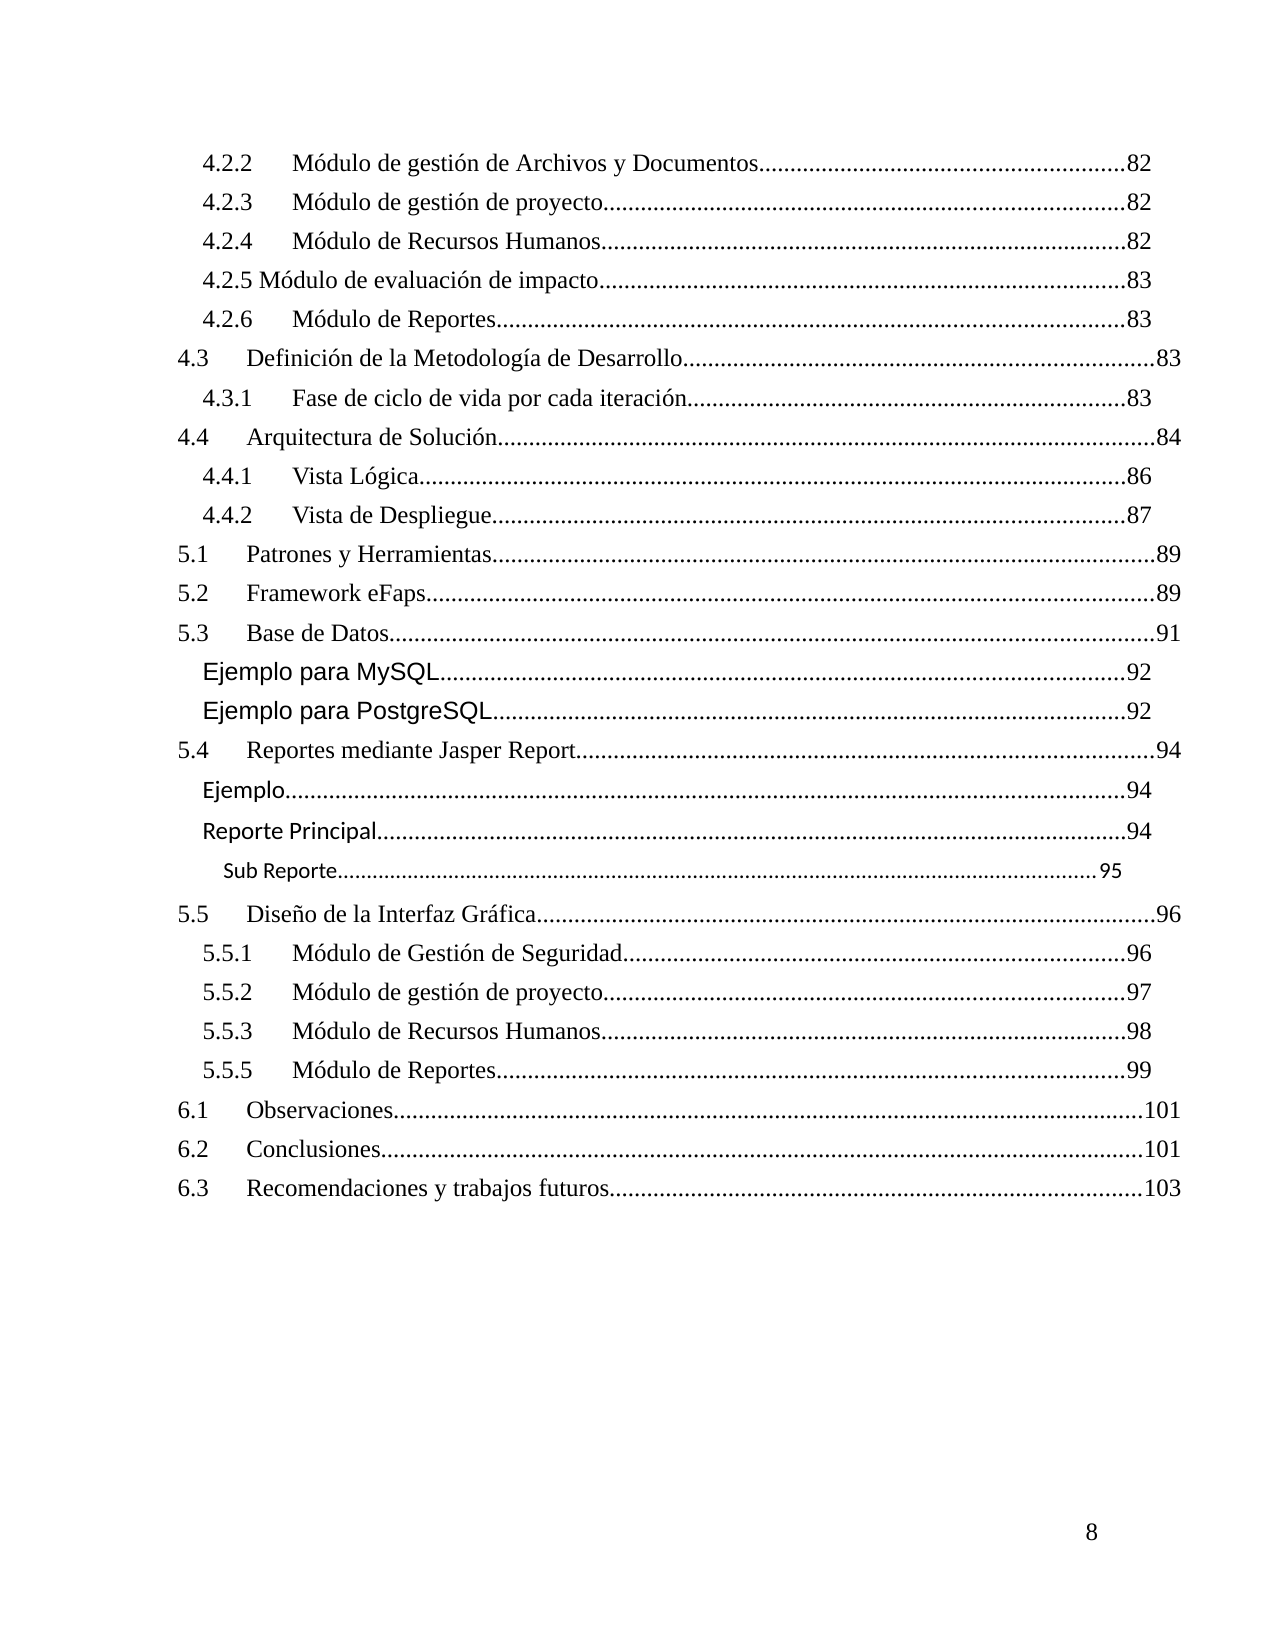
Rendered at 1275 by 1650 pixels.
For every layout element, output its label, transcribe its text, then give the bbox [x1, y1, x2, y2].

text 5.5 Diseño de la Interfaz Gráfica 96 [177, 899, 1098, 928]
text Sub Reporte 95 [223, 856, 1098, 884]
text Reporte Principal 94 [202, 815, 1098, 846]
text 4.4 Arquitectura de Solución 84 [177, 422, 1098, 451]
text 4.4.2 Vista de Despliegue 87 [202, 500, 1098, 529]
text Ejemplo para MySQL 92 [202, 657, 1098, 686]
text 6.3 Recomendaciones y trabajos futuros 103 [177, 1173, 1098, 1202]
text 4.2.6 Módulo de Reportes 83 [202, 304, 1098, 333]
text 4.2.2 Módulo de gestión de Archivos y Documentos 82 [202, 148, 1098, 176]
text 4.4.1 Vista Lógica 86 [202, 461, 1098, 490]
text 5.2 Framework eFaps 89 [177, 578, 1098, 607]
text Ejemplo para PostgreSQL 92 [202, 696, 1098, 725]
text Ejemplo 94 [202, 774, 1098, 805]
text 5.4 Reportes mediante Jasper Report 94 [177, 735, 1098, 764]
text 4.2.3 Módulo de gestión de proyecto 82 [202, 187, 1098, 216]
text 5.5.5 Módulo de Reportes 99 [202, 1056, 1098, 1084]
text 5.3 Base de Datos 91 [177, 618, 1098, 646]
text 4.2.4 Módulo de Recursos Humanos 82 [202, 226, 1098, 255]
text 6.1 Observaciones 101 [177, 1095, 1098, 1123]
text 5.1 Patrones y Herramientas 89 [177, 539, 1098, 568]
text 4.3 Definición de la Metodología de Desarrollo 83 [177, 343, 1098, 372]
text 5.5.3 Módulo de Recursos Humanos 98 [202, 1016, 1098, 1045]
text 6.2 Conclusiones 101 [177, 1134, 1098, 1163]
text 5.5.2 Módulo de gestión de proyecto 97 [202, 977, 1098, 1006]
text 4.2.5 Módulo de evaluación de impacto 83 [202, 265, 1098, 294]
text 5.5.1 Módulo de Gestión de Seguridad 96 [202, 938, 1098, 967]
text 4.3.1 Fase de ciclo de vida por cada iteración 83 [202, 383, 1098, 411]
